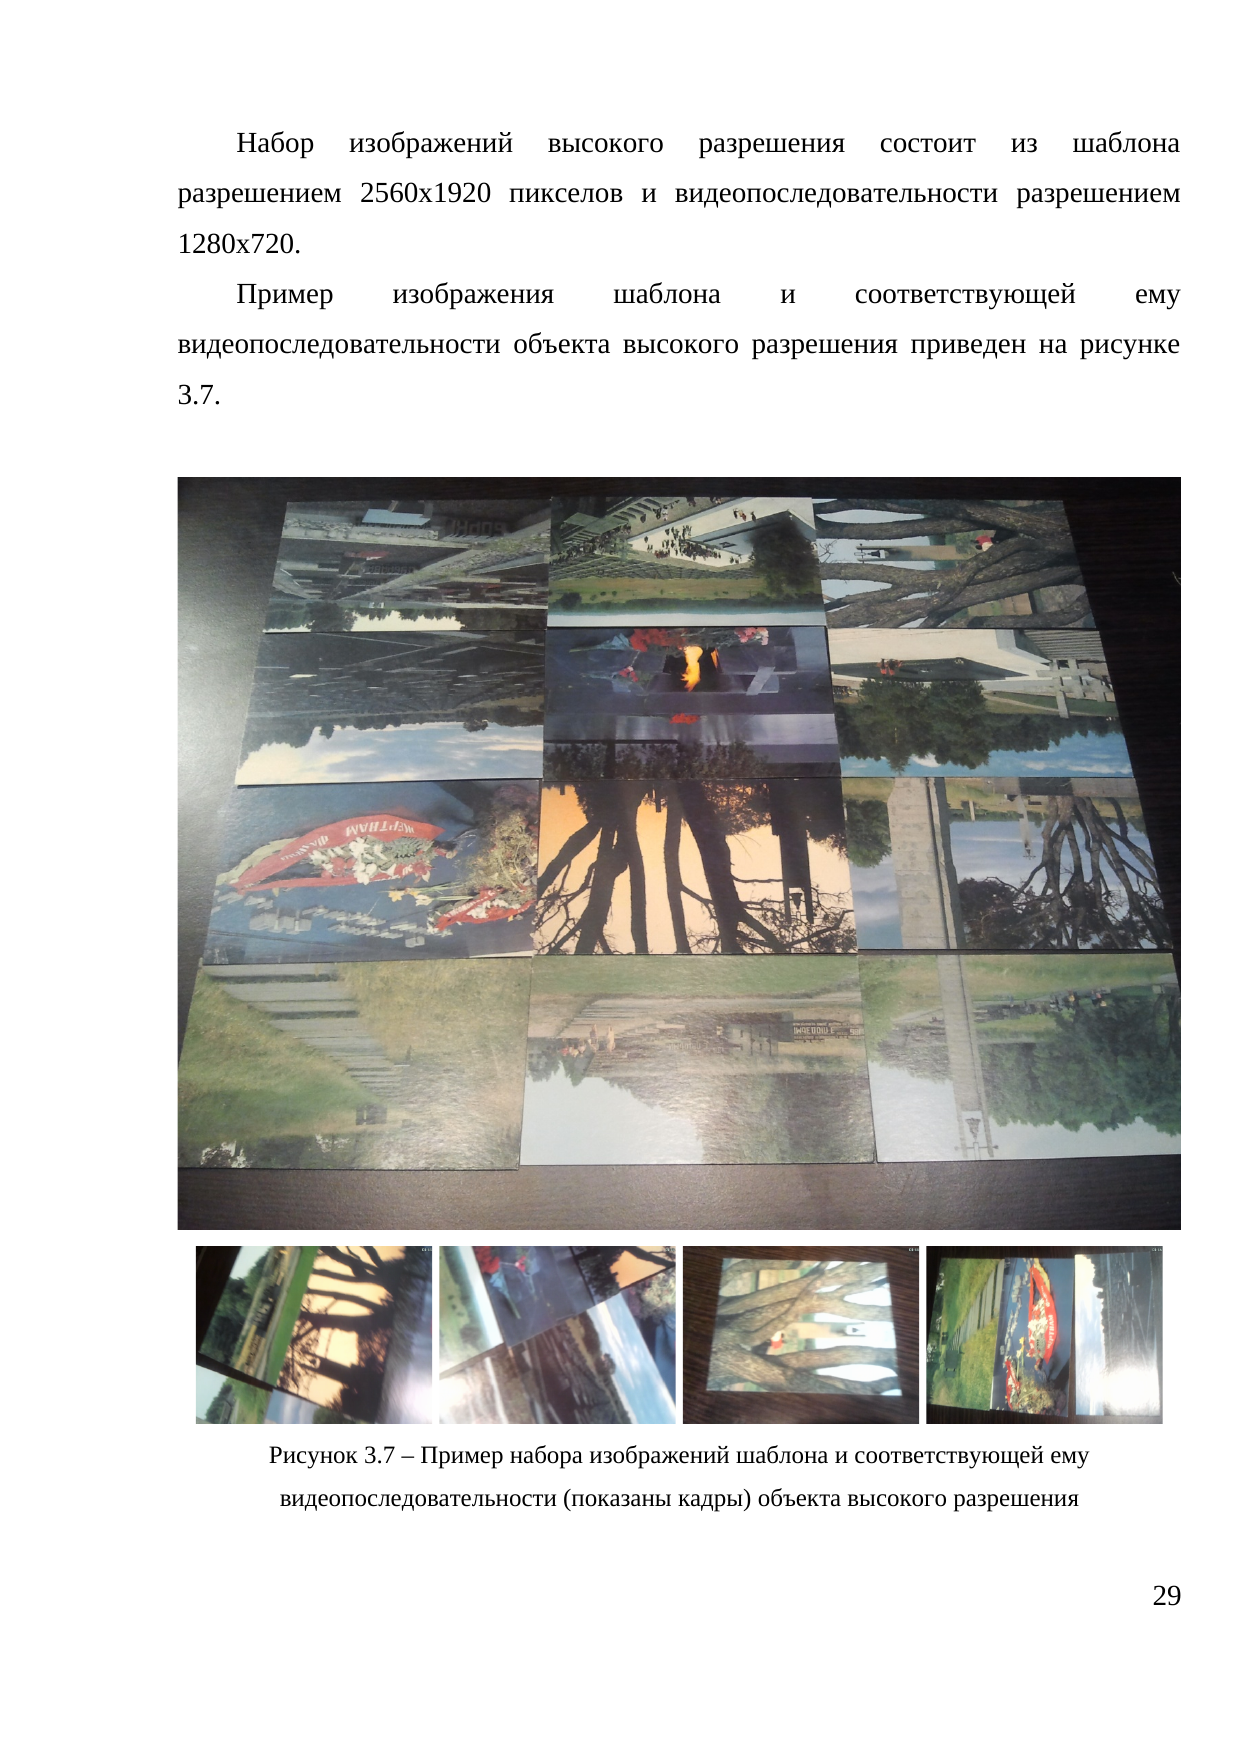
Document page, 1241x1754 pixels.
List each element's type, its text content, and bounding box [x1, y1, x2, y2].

text Рисунок 3.7 – Пример набора изображений шаблона и соответствующей ему видеопоследовательности (показаны кадры) объекта высокого разрешения [177, 1440, 1181, 1512]
text Набор изображений высокого разрешения состоит из шаблона разрешением 2560x1920 пикселов и видеопоследовательности разрешением 1280x720. [177, 125, 1181, 259]
picture [177, 477, 1181, 1230]
picture [195, 1246, 433, 1424]
picture [926, 1246, 1163, 1424]
text Пример изображения шаблона и соответствующей ему видеопоследовательности объекта высокого разрешения приведен на рисунке 3.7. [177, 276, 1181, 410]
picture [439, 1246, 676, 1424]
picture [682, 1246, 920, 1424]
